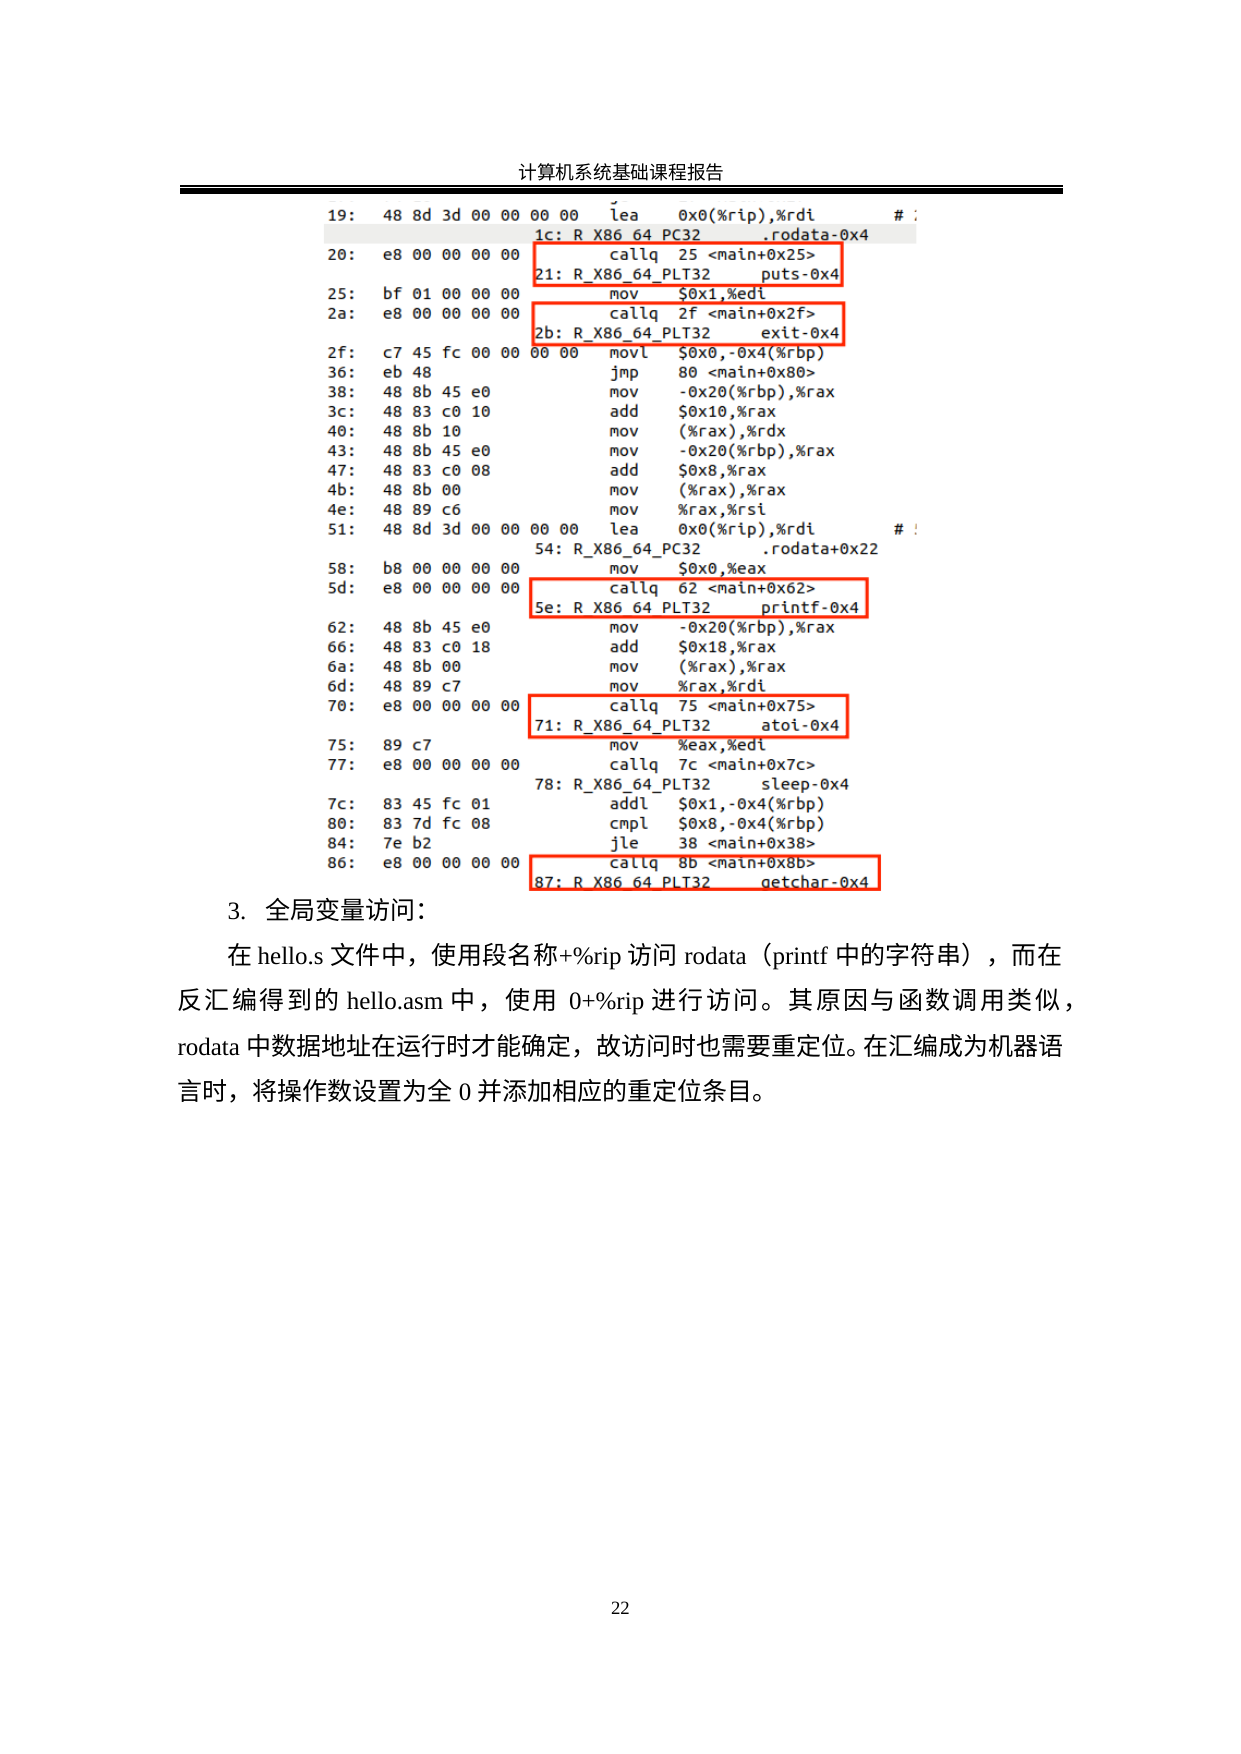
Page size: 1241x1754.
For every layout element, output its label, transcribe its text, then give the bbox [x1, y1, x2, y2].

list 全局变量访问： [227, 890, 1063, 926]
text 在hello.s 文件中，使用段名称+%rip访问 rodata（printf 中的字符串），而在反汇编得到的hello.asm中，使用 0+%rip进行访问。其原因与函数调用类似，rodata 中数据地址在运行时才能确定，故访问时也需要重定位。在汇编成为机器语言时，将操作数设置为全 0 并添加相应的重定位条目。 [177, 936, 1063, 1108]
picture [323, 200, 917, 891]
